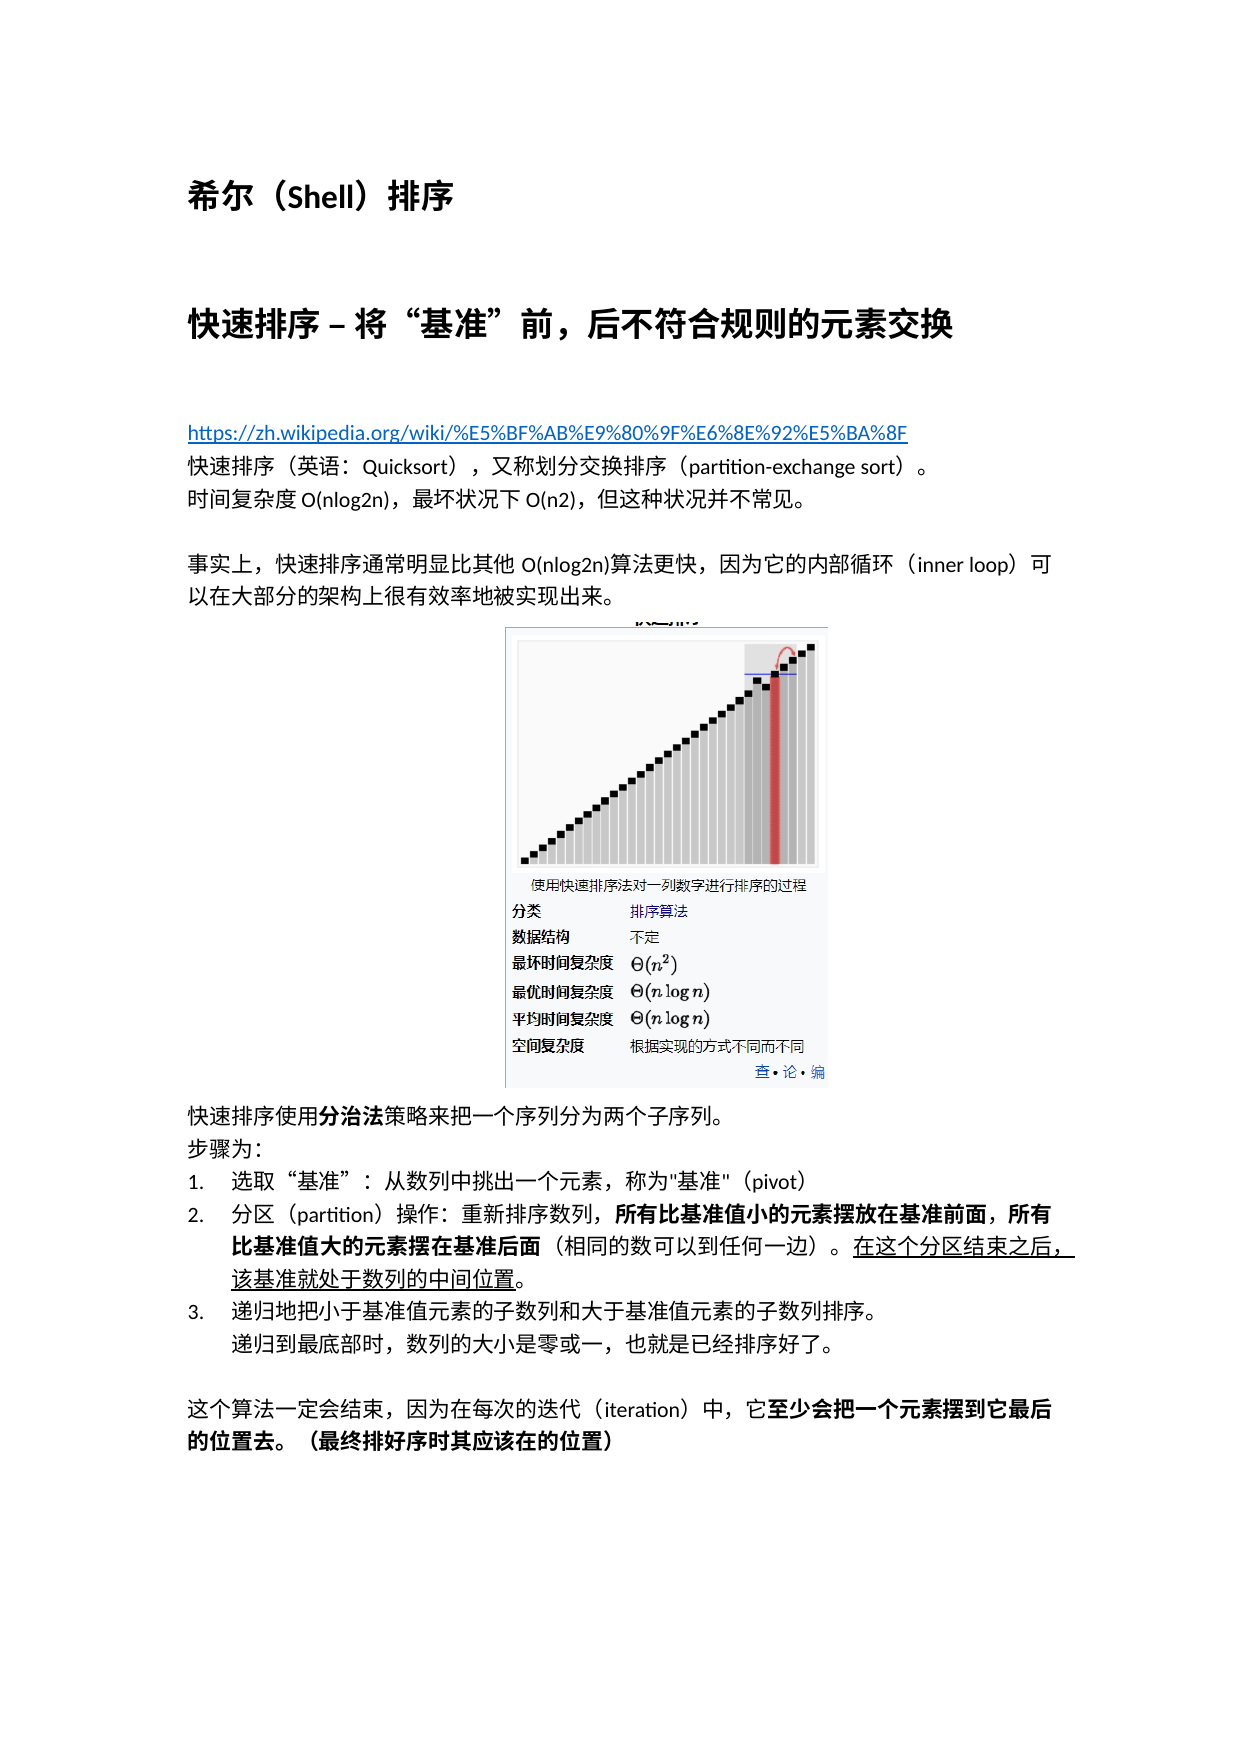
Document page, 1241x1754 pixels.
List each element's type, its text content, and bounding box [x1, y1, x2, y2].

text 步骤为： [187, 1131, 1053, 1164]
subtitle 希尔（Shell）排序 [187, 162, 1053, 227]
list 递归地把小于基准值元素的子数列和大于基准值元素的子数列排序。 [187, 1294, 1053, 1326]
text 事实上，快速排序通常明显比其他O(nlog2n)算法更快，因为它的内部循环（inner loop）可以在大部分的架构上很有效率地被实现出来。 [187, 546, 1053, 611]
text 这个算法一定会结束，因为在每次的迭代（iteration）中，它至少会把一个元素摆到它最后的位置去。（最终排好序时其应该在的位置） [187, 1391, 1053, 1456]
picture [499, 622, 829, 1088]
text 时间复杂度O(nlog2n)，最坏状况下O(n2)，但这种状况并不常见。 [187, 481, 1053, 514]
text 快速排序使用分治法策略来把一个序列分为两个子序列。 [187, 1099, 1053, 1131]
list 分区（partition）操作：重新排序数列，所有比基准值小的元素摆放在基准前面，所有比基准值大的元素摆在基准后面（相同的数可以到任何一边）。在这个分区结束之后，该基准就处于数列的中间位置。 [187, 1196, 1053, 1294]
text https://zh.wikipedia.org/wiki/%E5%BF%AB%E9%80%9F%E6%8E%92%E5%BA%8F [187, 416, 1053, 449]
list 选取“基准”：从数列中挑出一个元素，称为"基准"（pivot） [187, 1164, 1053, 1196]
text 快速排序（英语：Quicksort），又称划分交换排序（partition-exchange sort）。 [187, 449, 1053, 481]
list 递归到最底部时，数列的大小是零或一，也就是已经排序好了。 [231, 1326, 1053, 1359]
subtitle 快速排序 – 将“基准”前，后不符合规则的元素交换 [187, 289, 1053, 354]
